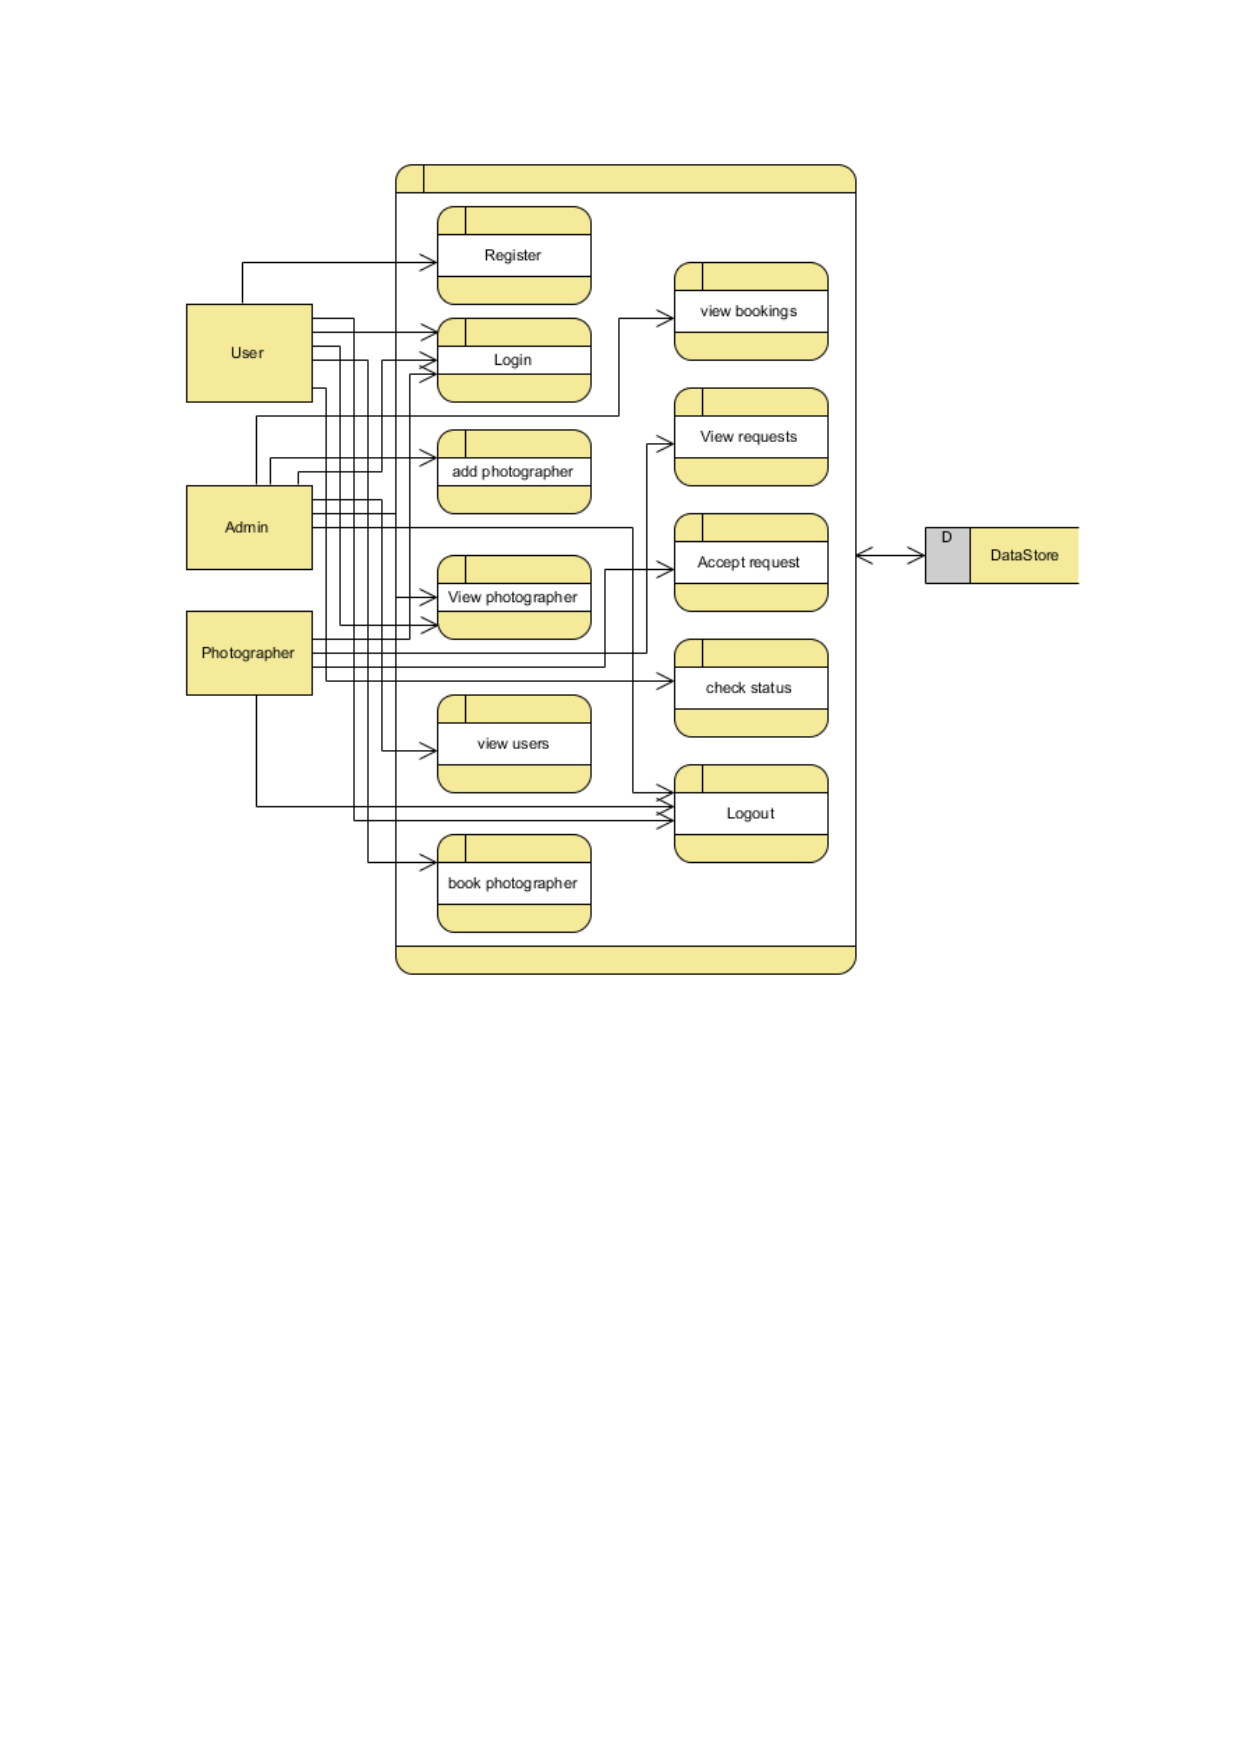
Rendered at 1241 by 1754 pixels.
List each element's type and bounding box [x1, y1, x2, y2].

picture [150, 150, 1091, 982]
